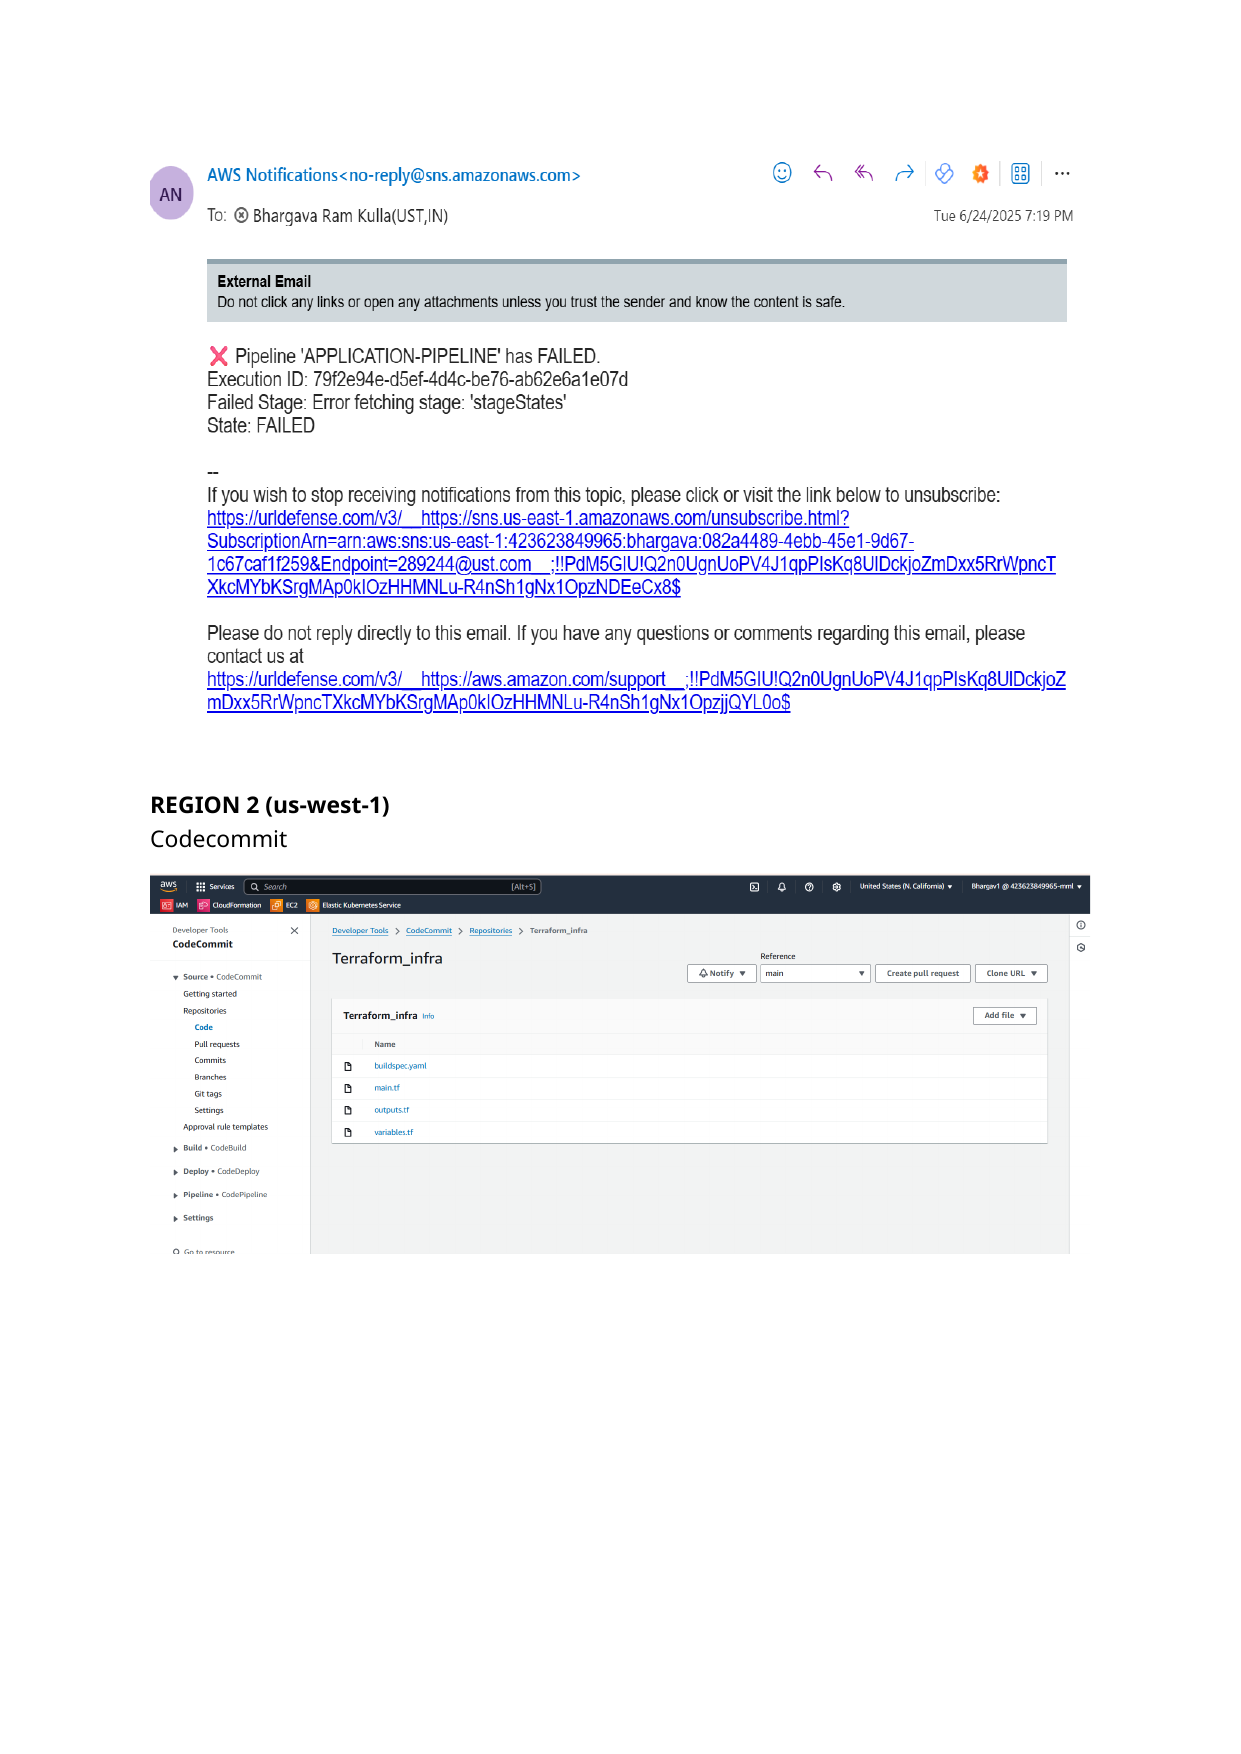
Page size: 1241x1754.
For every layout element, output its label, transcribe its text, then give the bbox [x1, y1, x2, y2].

picture [150, 150, 1090, 771]
picture [150, 873, 1091, 1254]
text REGION 2 (us-west-1) Codecommit [150, 789, 1090, 854]
